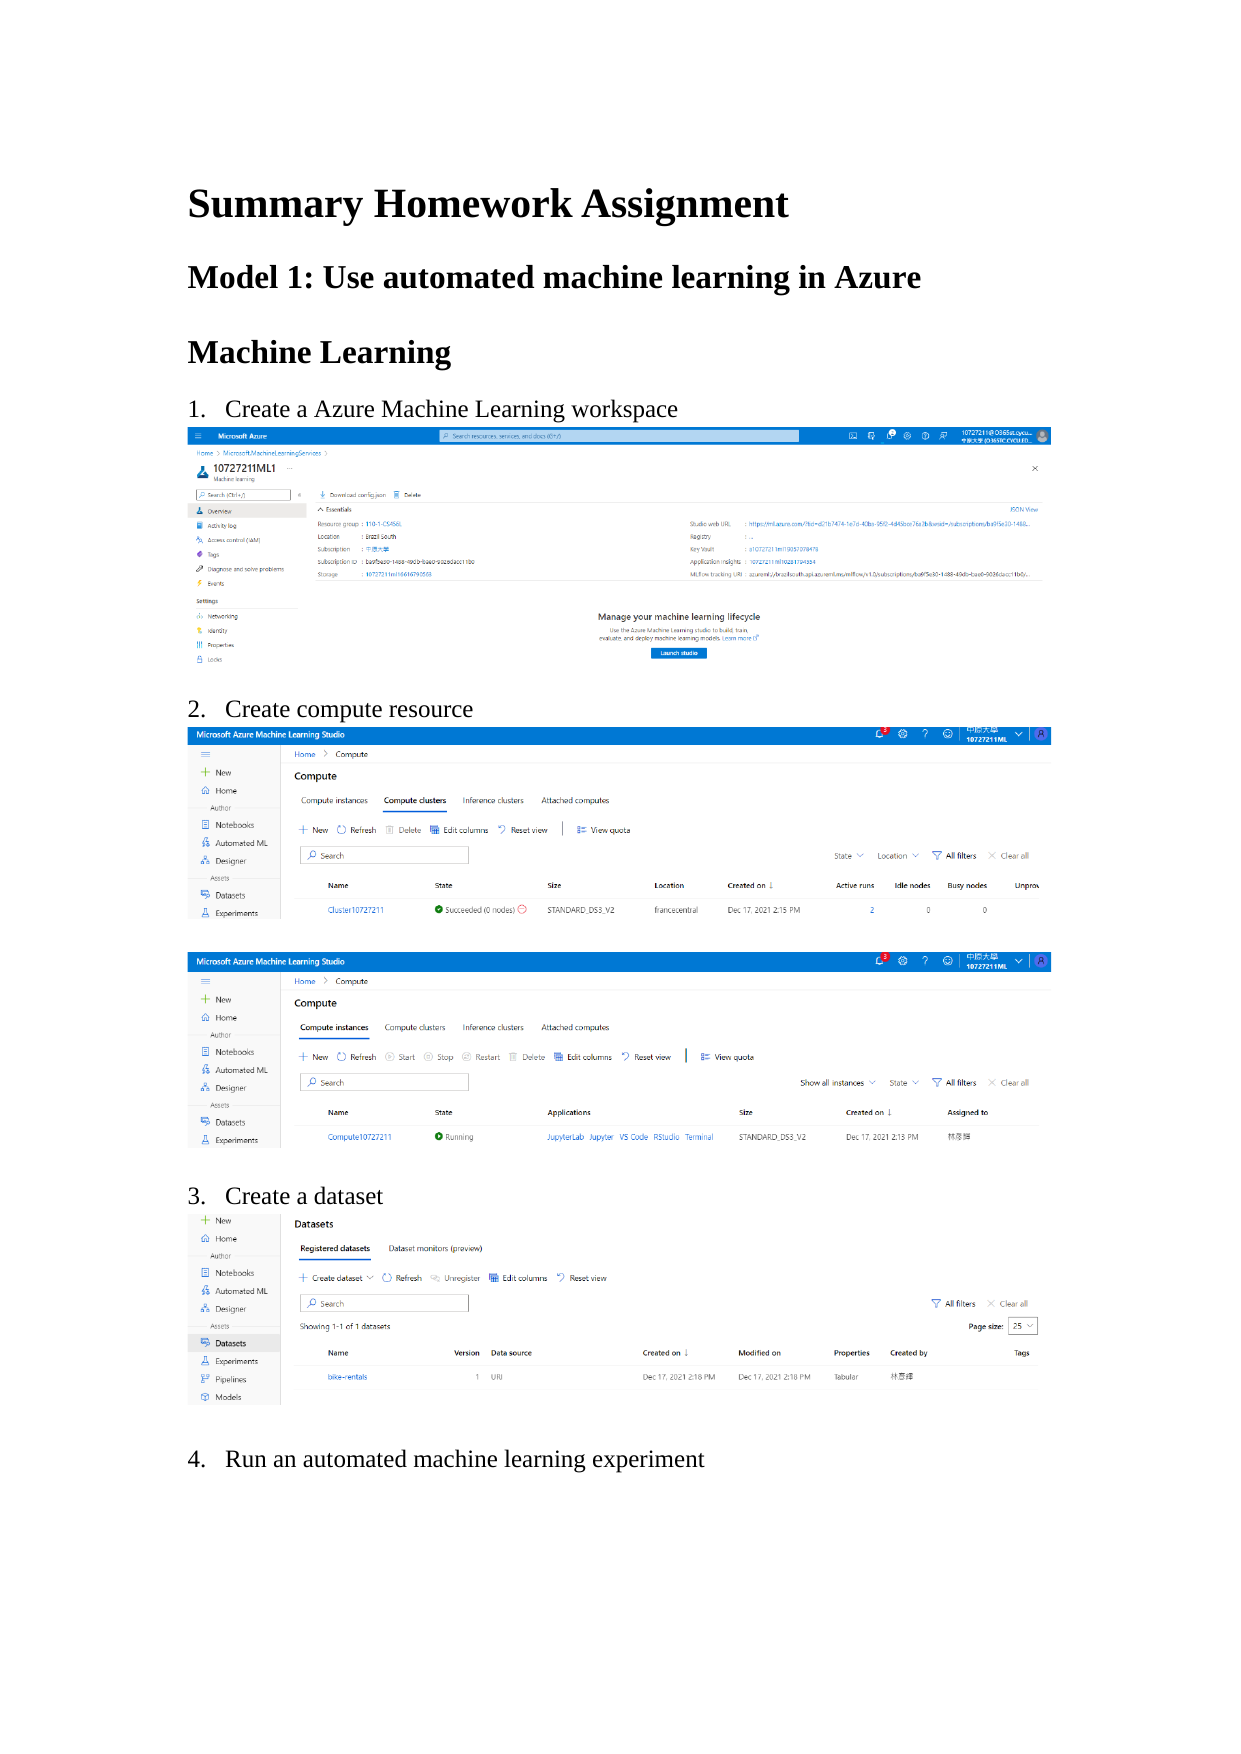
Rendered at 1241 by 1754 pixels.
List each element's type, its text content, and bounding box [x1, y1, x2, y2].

subtitle Model 1: Use automated machine learning in Azure Machine Learning [187, 239, 1053, 389]
list Run an automated machine learning experiment [187, 1439, 1053, 1477]
list Create compute resource [187, 689, 1053, 727]
picture [187, 727, 1052, 919]
picture [187, 1214, 1051, 1405]
picture [187, 427, 1051, 663]
picture [187, 952, 1052, 1148]
list Create a Azure Machine Learning workspace [187, 389, 1053, 427]
subtitle Summary Homework Assignment [187, 164, 1053, 239]
list Create a dataset [187, 1177, 1053, 1214]
